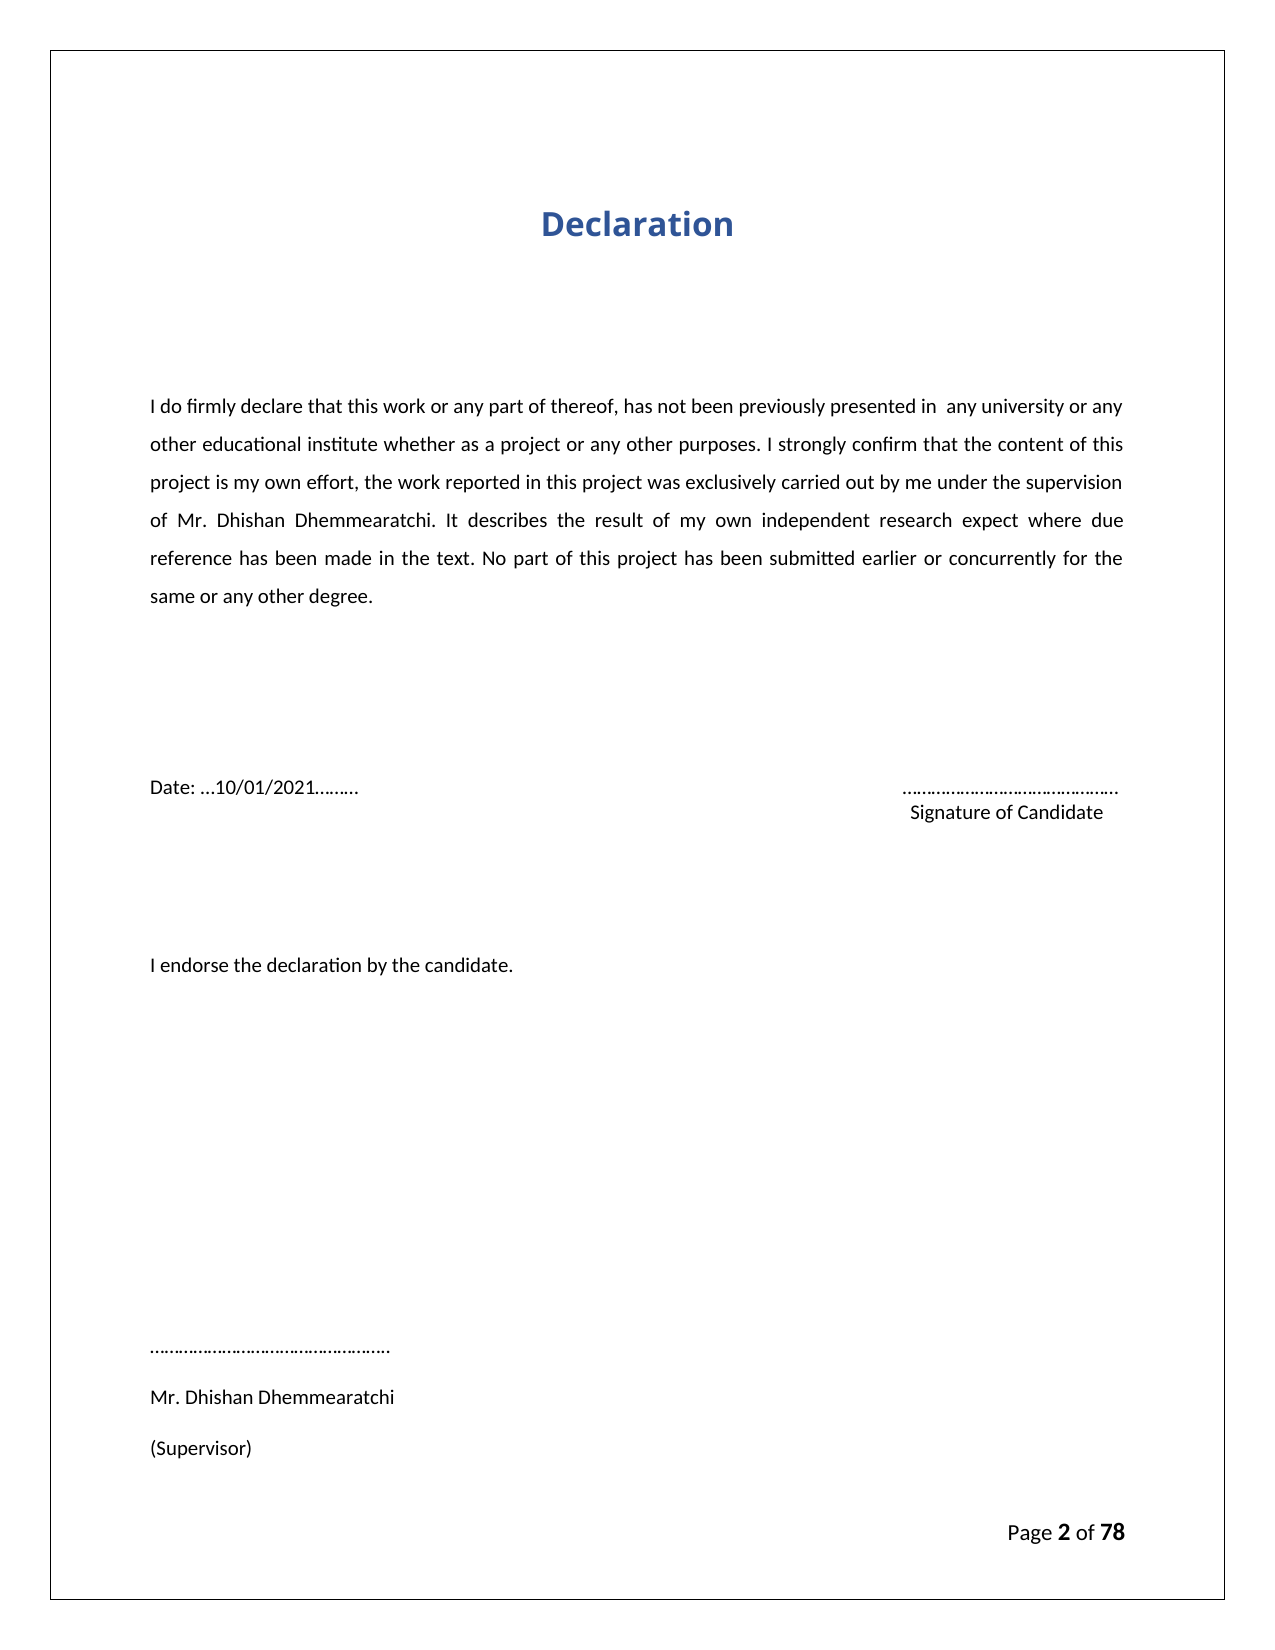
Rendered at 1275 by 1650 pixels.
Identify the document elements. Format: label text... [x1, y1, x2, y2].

text I endorse the declaration by the candidate. [150, 952, 1125, 977]
text I do firmly declare that this work or any part of thereof, has not been previously presented in any university or any other educational institute whether as a project or any other purposes. I strongly confirm that the content of this project is my own effort, the work reported in this project was exclusively carried out by me under the supervision of Mr. Dhishan Dhemmearatchi. It describes the result of my own independent research expect where due reference has been made in the text. No part of this project has been submitted earlier or concurrently for the same or any other degree. [150, 393, 1125, 609]
text Date: …10/01/2021……… ……………………………………… [150, 774, 1125, 799]
text Signature of Candidate [150, 799, 1125, 825]
subtitle Declaration [150, 200, 1125, 246]
text ………………………………………….. [150, 1333, 1125, 1359]
text Mr. Dhishan Dhemmearatchi [150, 1384, 1125, 1409]
text (Supervisor) [150, 1435, 1125, 1460]
